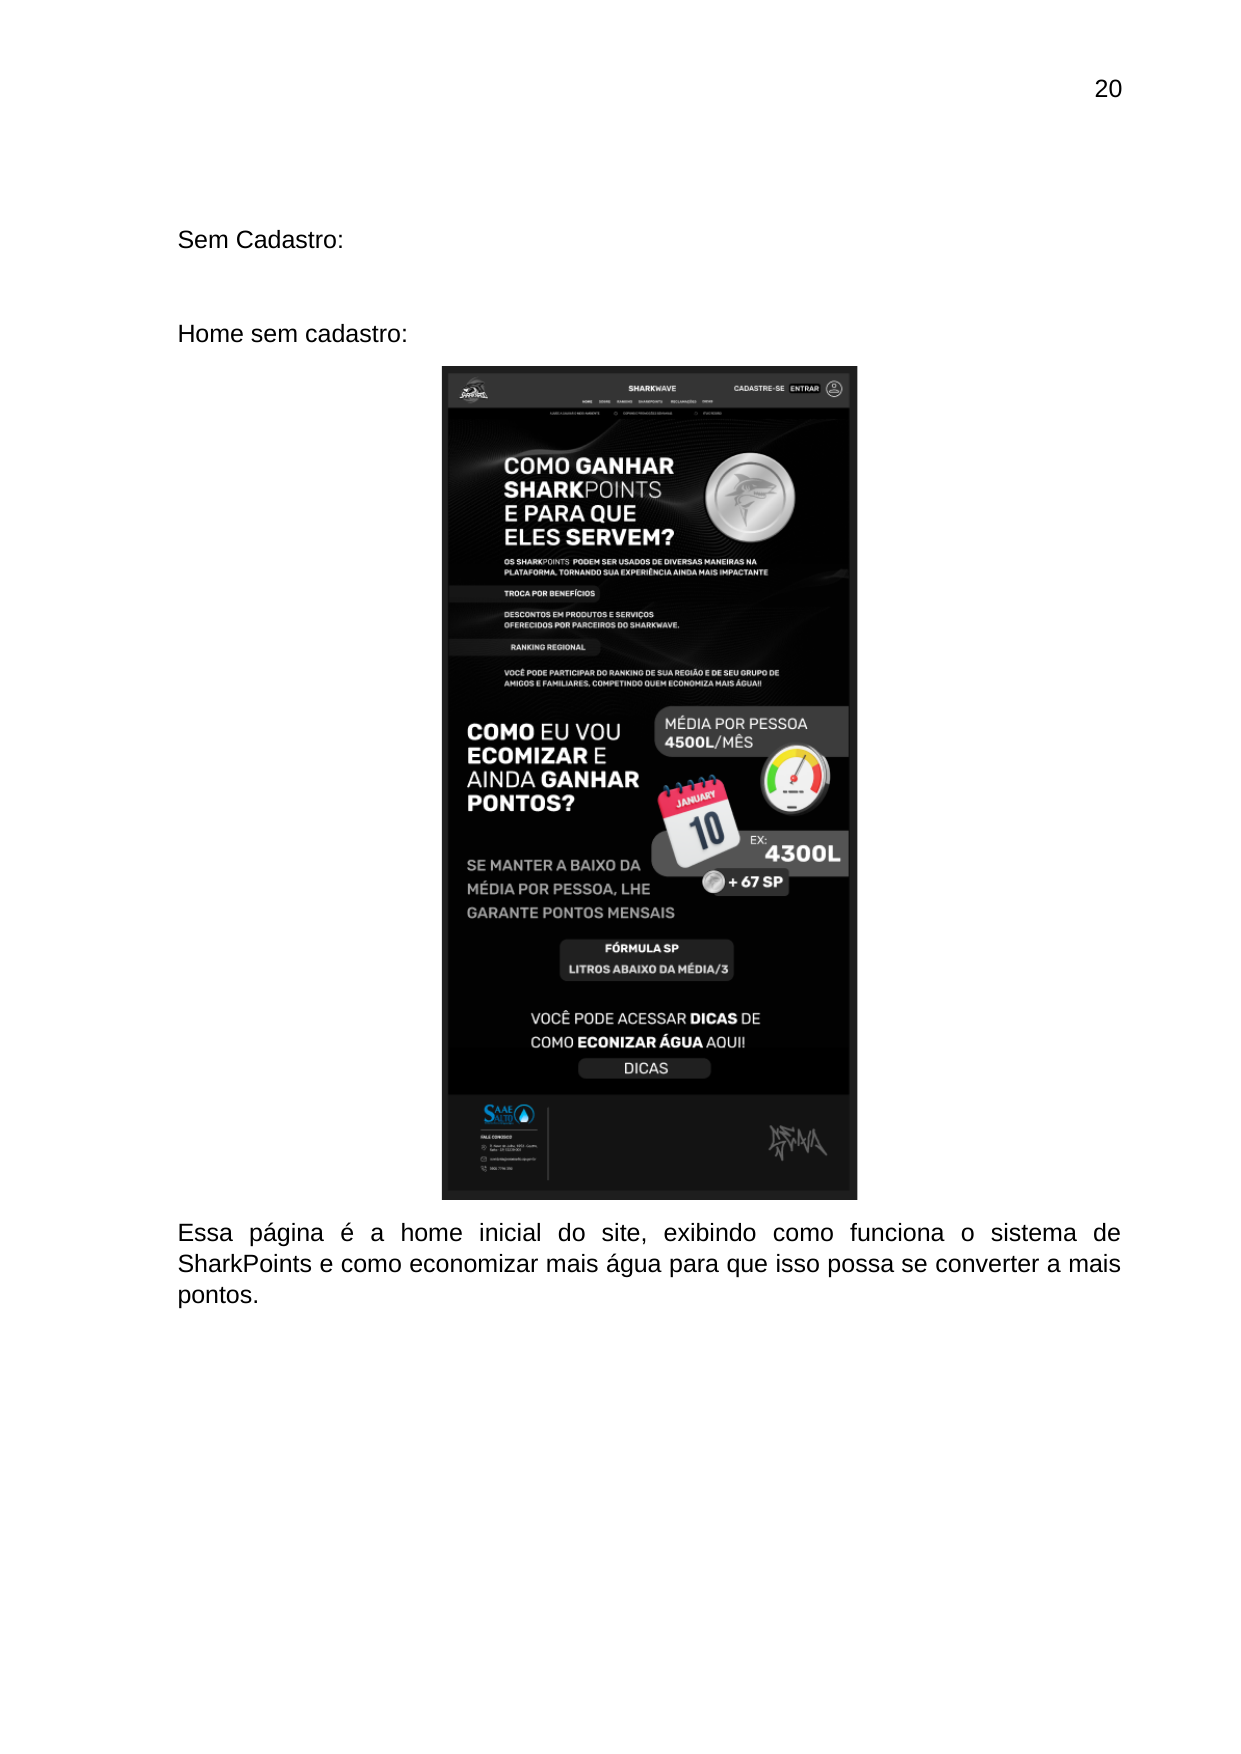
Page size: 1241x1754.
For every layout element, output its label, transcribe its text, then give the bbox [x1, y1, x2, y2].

text Essa página é a home inicial do site, exibindo como funciona o sistema de SharkPoints e como economizar mais água para que isso possa se converter a mais pontos. [177, 1218, 1122, 1308]
text Home sem cadastro: [177, 319, 1122, 348]
text Sem Cadastro: [177, 224, 1122, 253]
